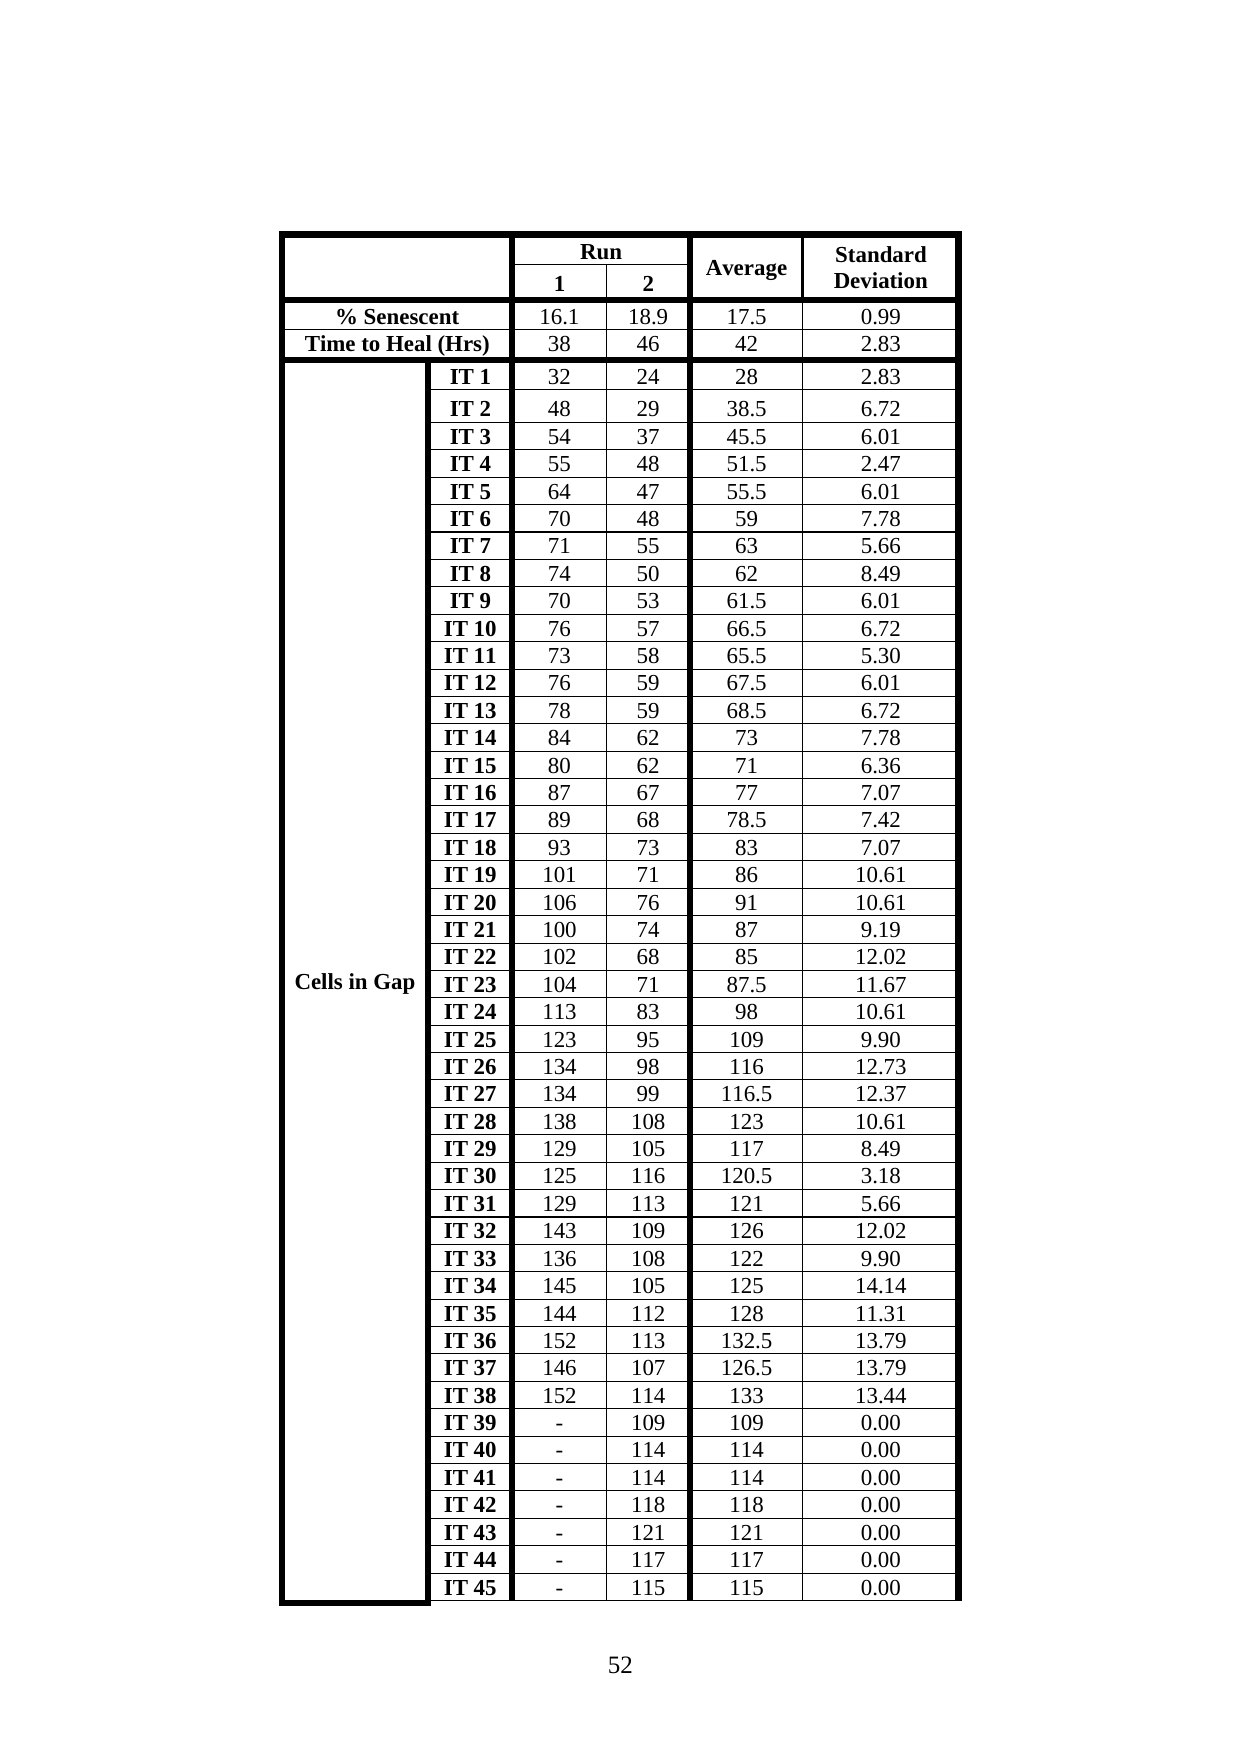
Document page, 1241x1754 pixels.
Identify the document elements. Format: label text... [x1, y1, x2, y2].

table_cell IT 26 [431, 1053, 509, 1079]
table_cell 73 [515, 642, 606, 668]
table_cell 0.00 [803, 1437, 955, 1463]
table_cell 122 [693, 1245, 802, 1271]
table_cell 105 [607, 1272, 687, 1298]
table_cell 68 [607, 944, 687, 970]
table_cell IT 9 [431, 587, 509, 614]
table_cell 10.61 [803, 998, 955, 1024]
table_cell 105 [607, 1135, 687, 1162]
table_cell 98 [607, 1053, 687, 1079]
table_cell 66.5 [693, 615, 802, 641]
table_cell IT 34 [431, 1272, 509, 1298]
table_cell 99 [607, 1080, 687, 1107]
table_cell 12.02 [803, 944, 955, 970]
table_cell 102 [515, 944, 606, 970]
table_cell IT 14 [431, 724, 509, 751]
table_cell IT 17 [431, 806, 509, 833]
table_cell 2.47 [803, 450, 955, 477]
table_cell 38.5 [693, 390, 802, 422]
table_cell 109 [693, 1026, 802, 1052]
table_header Standard Deviation [804, 238, 955, 297]
table_cell 93 [515, 834, 606, 860]
table_cell 10.61 [803, 861, 955, 888]
table_cell 113 [515, 998, 606, 1024]
table_cell 76 [607, 889, 687, 915]
table_cell 87 [693, 916, 802, 942]
table_cell 67.5 [693, 670, 802, 696]
table_cell 5.66 [803, 1190, 955, 1216]
table_cell 2.83 [803, 330, 955, 357]
table_cell 9.19 [803, 916, 955, 942]
table_cell 18.9 [607, 303, 687, 329]
table_cell 24 [607, 363, 687, 389]
table_cell 0.00 [803, 1519, 955, 1545]
table_cell 57 [607, 615, 687, 641]
table_cell 16.1 [515, 303, 606, 329]
table_cell 134 [515, 1053, 606, 1079]
table_cell IT 44 [431, 1546, 509, 1572]
table_cell 6.01 [803, 478, 955, 504]
table_cell 78 [515, 697, 606, 723]
table_cell % Senescent [285, 303, 509, 329]
table_cell 114 [607, 1464, 687, 1490]
table_cell 115 [607, 1574, 687, 1600]
table_cell 129 [515, 1190, 606, 1216]
table_cell 117 [693, 1546, 802, 1572]
table_cell 76 [515, 615, 606, 641]
table_cell 7.07 [803, 779, 955, 805]
table_cell 10.61 [803, 1108, 955, 1134]
table_cell 120.5 [693, 1163, 802, 1189]
table_cell IT 11 [431, 642, 509, 668]
table_cell 48 [607, 505, 687, 531]
table_cell 71 [515, 533, 606, 559]
table_cell 80 [515, 752, 606, 778]
table_cell 0.00 [803, 1464, 955, 1490]
table_cell 70 [515, 587, 606, 614]
table_cell 116.5 [693, 1080, 802, 1107]
table_cell 6.01 [803, 670, 955, 696]
table_cell IT 33 [431, 1245, 509, 1271]
table_cell IT 39 [431, 1409, 509, 1436]
table_cell 152 [515, 1327, 606, 1353]
table_cell 46 [607, 330, 687, 357]
table_cell 7.07 [803, 834, 955, 860]
table_header Average [693, 238, 801, 297]
table_cell 123 [693, 1108, 802, 1134]
table_cell 98 [693, 998, 802, 1024]
table_cell 146 [515, 1354, 606, 1381]
table_cell 6.72 [803, 615, 955, 641]
table_cell 54 [515, 423, 606, 449]
table_cell 71 [607, 861, 687, 888]
table_cell 29 [607, 390, 687, 422]
table_cell IT 12 [431, 670, 509, 696]
table_cell Time to Heal (Hrs) [285, 330, 509, 357]
table_cell 128 [693, 1300, 802, 1326]
table_cell 8.49 [803, 1135, 955, 1162]
table_cell 83 [693, 834, 802, 860]
table_cell 3.18 [803, 1163, 955, 1189]
table_cell 114 [693, 1464, 802, 1490]
table_cell 134 [515, 1080, 606, 1107]
table_cell 0.00 [803, 1574, 955, 1600]
table_cell IT 45 [431, 1574, 509, 1600]
table_cell 74 [607, 916, 687, 942]
table_cell IT 18 [431, 834, 509, 860]
table_cell 108 [607, 1245, 687, 1271]
table_cell 144 [515, 1300, 606, 1326]
table_cell 91 [693, 889, 802, 915]
table_cell - [515, 1464, 606, 1490]
table_cell 74 [515, 560, 606, 586]
table_cell IT 2 [431, 390, 509, 422]
table_cell 118 [693, 1491, 802, 1518]
table_cell 133 [693, 1382, 802, 1408]
table_cell - [515, 1574, 606, 1600]
table_cell 0.00 [803, 1491, 955, 1518]
table_cell 6.01 [803, 423, 955, 449]
table_cell 121 [693, 1519, 802, 1545]
table_cell 70 [515, 505, 606, 531]
table_cell 83 [607, 998, 687, 1024]
table_cell IT 1 [431, 363, 509, 389]
table_cell 62 [607, 724, 687, 751]
table_cell 71 [607, 971, 687, 997]
table_cell 61.5 [693, 587, 802, 614]
table_cell 101 [515, 861, 606, 888]
table_cell 132.5 [693, 1327, 802, 1353]
table_cell IT 16 [431, 779, 509, 805]
table_cell 9.90 [803, 1026, 955, 1052]
table_cell IT 15 [431, 752, 509, 778]
table_cell 73 [607, 834, 687, 860]
table_cell IT 20 [431, 889, 509, 915]
table_cell IT 32 [431, 1218, 509, 1244]
table_cell 109 [693, 1409, 802, 1436]
table_cell 47 [607, 478, 687, 504]
table_cell 125 [515, 1163, 606, 1189]
table_cell 6.72 [803, 697, 955, 723]
table_cell 109 [607, 1218, 687, 1244]
table_cell 38 [515, 330, 606, 357]
table_cell 104 [515, 971, 606, 997]
table_cell IT 43 [431, 1519, 509, 1545]
table_cell 12.02 [803, 1218, 955, 1244]
table_cell 0.00 [803, 1546, 955, 1572]
table_cell 55 [607, 533, 687, 559]
table_cell 5.30 [803, 642, 955, 668]
table_cell - [515, 1437, 606, 1463]
table_cell 7.78 [803, 505, 955, 531]
table_cell 100 [515, 916, 606, 942]
table_cell 126.5 [693, 1354, 802, 1381]
table_cell 68 [607, 806, 687, 833]
table_cell 145 [515, 1272, 606, 1298]
table_cell 11.67 [803, 971, 955, 997]
table_cell IT 25 [431, 1026, 509, 1052]
table_cell 2.83 [803, 363, 955, 389]
table_cell 108 [607, 1108, 687, 1134]
table_cell - [515, 1519, 606, 1545]
table_cell 106 [515, 889, 606, 915]
table_cell 95 [607, 1026, 687, 1052]
table_cell 6.01 [803, 587, 955, 614]
table_cell IT 42 [431, 1491, 509, 1518]
table_cell IT 28 [431, 1108, 509, 1134]
table_cell 116 [693, 1053, 802, 1079]
table_cell 117 [607, 1546, 687, 1572]
table_cell IT 31 [431, 1190, 509, 1216]
table_cell IT 23 [431, 971, 509, 997]
table_cell IT 3 [431, 423, 509, 449]
table_header [285, 238, 509, 297]
table_cell IT 37 [431, 1354, 509, 1381]
table_cell 76 [515, 670, 606, 696]
table_cell IT 24 [431, 998, 509, 1024]
table_cell IT 7 [431, 533, 509, 559]
table_cell IT 41 [431, 1464, 509, 1490]
table_cell 11.31 [803, 1300, 955, 1326]
table_cell 84 [515, 724, 606, 751]
table_cell 89 [515, 806, 606, 833]
table_cell 7.42 [803, 806, 955, 833]
table_cell 12.73 [803, 1053, 955, 1079]
table_cell - [515, 1546, 606, 1572]
table_cell 32 [515, 363, 606, 389]
table_cell 87 [515, 779, 606, 805]
table_cell 107 [607, 1354, 687, 1381]
table_cell 62 [607, 752, 687, 778]
table_cell 123 [515, 1026, 606, 1052]
table_cell IT 21 [431, 916, 509, 942]
table_cell 85 [693, 944, 802, 970]
table_cell 42 [693, 330, 802, 357]
table_cell 136 [515, 1245, 606, 1271]
table_header Run [515, 238, 687, 264]
table_cell 59 [693, 505, 802, 531]
table_cell IT 38 [431, 1382, 509, 1408]
table_cell 62 [693, 560, 802, 586]
table_cell IT 6 [431, 505, 509, 531]
table_cell IT 36 [431, 1327, 509, 1353]
table_cell 114 [607, 1382, 687, 1408]
table_cell IT 40 [431, 1437, 509, 1463]
table_cell 0.99 [803, 303, 955, 329]
table_cell 17.5 [693, 303, 802, 329]
table_cell 10.61 [803, 889, 955, 915]
table_cell 65.5 [693, 642, 802, 668]
table_cell - [515, 1491, 606, 1518]
table_cell 58 [607, 642, 687, 668]
table_cell 28 [693, 363, 802, 389]
table_cell 152 [515, 1382, 606, 1408]
table_cell IT 30 [431, 1163, 509, 1189]
table_cell 125 [693, 1272, 802, 1298]
table_cell 13.79 [803, 1327, 955, 1353]
table_cell 114 [607, 1437, 687, 1463]
table_cell 51.5 [693, 450, 802, 477]
table_cell 12.37 [803, 1080, 955, 1107]
table_cell IT 10 [431, 615, 509, 641]
table_cell 121 [607, 1519, 687, 1545]
table_cell Cells in Gap [285, 363, 425, 1600]
table_cell 129 [515, 1135, 606, 1162]
table_cell 114 [693, 1437, 802, 1463]
table_cell IT 4 [431, 450, 509, 477]
table_cell 63 [693, 533, 802, 559]
table_cell 121 [693, 1190, 802, 1216]
table_cell 78.5 [693, 806, 802, 833]
table_cell 55.5 [693, 478, 802, 504]
table_cell 8.49 [803, 560, 955, 586]
table_cell 71 [693, 752, 802, 778]
table_cell 112 [607, 1300, 687, 1326]
table_cell 50 [607, 560, 687, 586]
table_cell 45.5 [693, 423, 802, 449]
table_cell IT 19 [431, 861, 509, 888]
table_cell 113 [607, 1327, 687, 1353]
table_cell 6.36 [803, 752, 955, 778]
table_cell IT 22 [431, 944, 509, 970]
table_cell 13.79 [803, 1354, 955, 1381]
table_cell 14.14 [803, 1272, 955, 1298]
table_cell IT 27 [431, 1080, 509, 1107]
table_cell 77 [693, 779, 802, 805]
table_cell 73 [693, 724, 802, 751]
table_cell 113 [607, 1190, 687, 1216]
table_cell 126 [693, 1218, 802, 1244]
table_cell 37 [607, 423, 687, 449]
table_cell IT 8 [431, 560, 509, 586]
table_cell 48 [515, 390, 606, 422]
table_cell 9.90 [803, 1245, 955, 1271]
table_cell 138 [515, 1108, 606, 1134]
table_cell 5.66 [803, 533, 955, 559]
table_cell IT 5 [431, 478, 509, 504]
table_cell 55 [515, 450, 606, 477]
table_cell IT 35 [431, 1300, 509, 1326]
table_cell 64 [515, 478, 606, 504]
table_cell IT 13 [431, 697, 509, 723]
table_cell 143 [515, 1218, 606, 1244]
table_cell 115 [693, 1574, 802, 1600]
table_cell 2 [607, 265, 687, 297]
table_cell 67 [607, 779, 687, 805]
table_cell 68.5 [693, 697, 802, 723]
table_cell 59 [607, 697, 687, 723]
table_cell 116 [607, 1163, 687, 1189]
table_cell 53 [607, 587, 687, 614]
table_cell 109 [607, 1409, 687, 1436]
table_cell 118 [607, 1491, 687, 1518]
table_cell 48 [607, 450, 687, 477]
table_cell 117 [693, 1135, 802, 1162]
table_cell IT 29 [431, 1135, 509, 1162]
table_cell 1 [515, 265, 606, 297]
table_cell 6.72 [803, 390, 955, 422]
table_cell 86 [693, 861, 802, 888]
table_cell - [515, 1409, 606, 1436]
table_cell 0.00 [803, 1409, 955, 1436]
table_cell 87.5 [693, 971, 802, 997]
table_cell 7.78 [803, 724, 955, 751]
table_cell 59 [607, 670, 687, 696]
table_cell 13.44 [803, 1382, 955, 1408]
